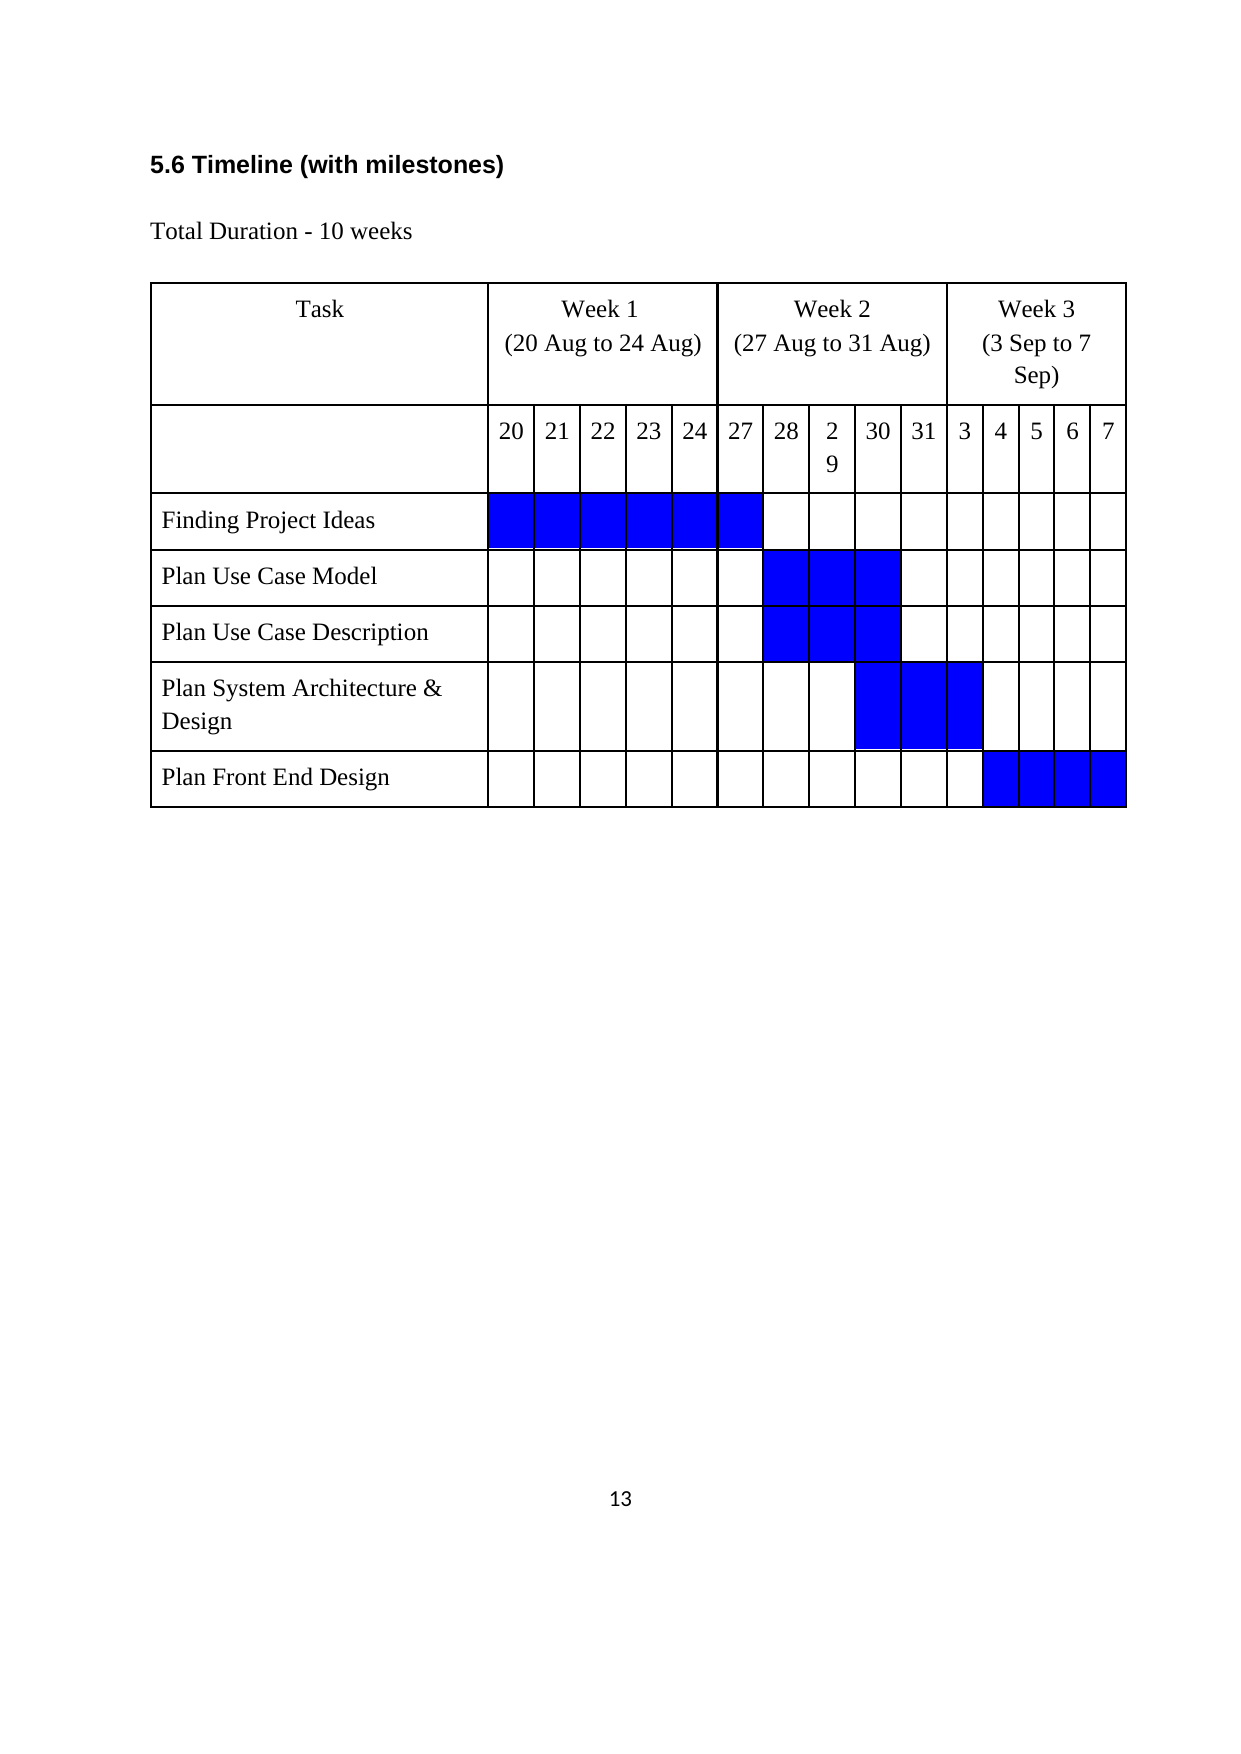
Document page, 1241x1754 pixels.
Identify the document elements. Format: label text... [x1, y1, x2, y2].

table_cell [627, 663, 671, 749]
table_cell [1091, 494, 1125, 548]
table_cell 4 [984, 406, 1018, 492]
table_cell [581, 551, 625, 605]
table_cell 31 [902, 406, 946, 492]
table_cell [535, 752, 579, 806]
table_cell 28 [764, 406, 808, 492]
table_cell [152, 406, 487, 492]
table_header Week 1 (20 Aug to 24 Aug) [489, 284, 716, 404]
table_cell [673, 551, 716, 605]
text Total Duration - 10 weeks [150, 216, 1090, 245]
table_cell Plan Front End Design [152, 752, 487, 806]
table_cell [1091, 752, 1125, 806]
table_cell [810, 607, 854, 661]
table_cell [948, 494, 982, 548]
table_cell [489, 494, 533, 548]
table_cell [1091, 607, 1125, 661]
table_cell [1020, 663, 1053, 749]
table_cell [984, 607, 1018, 661]
text 5.6 Timeline (with milestones) [150, 150, 1090, 179]
table_cell [902, 663, 946, 749]
table_cell [1055, 752, 1089, 806]
table_cell [810, 494, 854, 548]
table_cell 21 [535, 406, 579, 492]
table_cell 24 [673, 406, 716, 492]
table_cell 27 [719, 406, 762, 492]
table_cell 20 [489, 406, 533, 492]
table_cell [535, 663, 579, 749]
table_cell [856, 494, 900, 548]
table_cell [948, 663, 982, 749]
table_cell [489, 607, 533, 661]
table_cell 6 [1055, 406, 1089, 492]
table_cell [902, 752, 946, 806]
table_cell [764, 551, 808, 605]
table_cell [581, 607, 625, 661]
table_cell [673, 663, 716, 749]
table_cell [1055, 494, 1089, 548]
table_cell [581, 494, 625, 548]
table_cell [581, 752, 625, 806]
table_cell [719, 663, 762, 749]
table_cell [627, 551, 671, 605]
table_cell [627, 607, 671, 661]
table_cell [902, 551, 946, 605]
table_cell [719, 752, 762, 806]
table_cell [856, 752, 900, 806]
table_cell [902, 494, 946, 548]
table_cell [1055, 607, 1089, 661]
table_cell [489, 663, 533, 749]
table_cell [856, 607, 900, 661]
table_cell [535, 607, 579, 661]
table_cell [673, 752, 716, 806]
table_cell [1020, 752, 1053, 806]
table_cell 30 [856, 406, 900, 492]
table_cell [1020, 494, 1053, 548]
table_header Week 2 (27 Aug to 31 Aug) [719, 284, 946, 404]
table_cell [902, 607, 946, 661]
table_cell [673, 607, 716, 661]
table_cell [984, 551, 1018, 605]
table_cell [810, 663, 854, 749]
table_header Task [152, 284, 487, 404]
table_cell [489, 752, 533, 806]
table_cell [764, 663, 808, 749]
table_cell [984, 752, 1018, 806]
table_cell [627, 752, 671, 806]
table_cell [535, 494, 579, 548]
table_cell 5 [1020, 406, 1053, 492]
table_cell [764, 607, 808, 661]
table_cell [948, 551, 982, 605]
table_cell [948, 607, 982, 661]
table_cell [1055, 663, 1089, 749]
table_cell Finding Project Ideas [152, 494, 487, 548]
table_cell [627, 494, 671, 548]
table_cell [1020, 607, 1053, 661]
table_cell 23 [627, 406, 671, 492]
table_cell Plan System Architecture & Design [152, 663, 487, 749]
table_cell 3 [948, 406, 982, 492]
table_cell [719, 607, 762, 661]
table_cell [810, 752, 854, 806]
table_cell [984, 494, 1018, 548]
table_cell [1091, 551, 1125, 605]
table_cell [810, 551, 854, 605]
table_cell [489, 551, 533, 605]
table_cell [535, 551, 579, 605]
table_cell [673, 494, 716, 548]
table_cell 29 [810, 406, 854, 492]
table_cell [984, 663, 1018, 749]
table_cell Plan Use Case Description [152, 607, 487, 661]
table_cell [764, 752, 808, 806]
table_cell Plan Use Case Model [152, 551, 487, 605]
table_cell [1055, 551, 1089, 605]
table_cell [764, 494, 808, 548]
table_cell [856, 551, 900, 605]
table_cell [719, 494, 762, 548]
table_cell 22 [581, 406, 625, 492]
table_cell [581, 663, 625, 749]
table_cell [1091, 663, 1125, 749]
table_cell [719, 551, 762, 605]
table_cell 7 [1091, 406, 1125, 492]
table_cell [1020, 551, 1053, 605]
table_header Week 3 (3 Sep to 7 Sep) [948, 284, 1125, 404]
table_cell [948, 752, 982, 806]
table_cell [856, 663, 900, 749]
